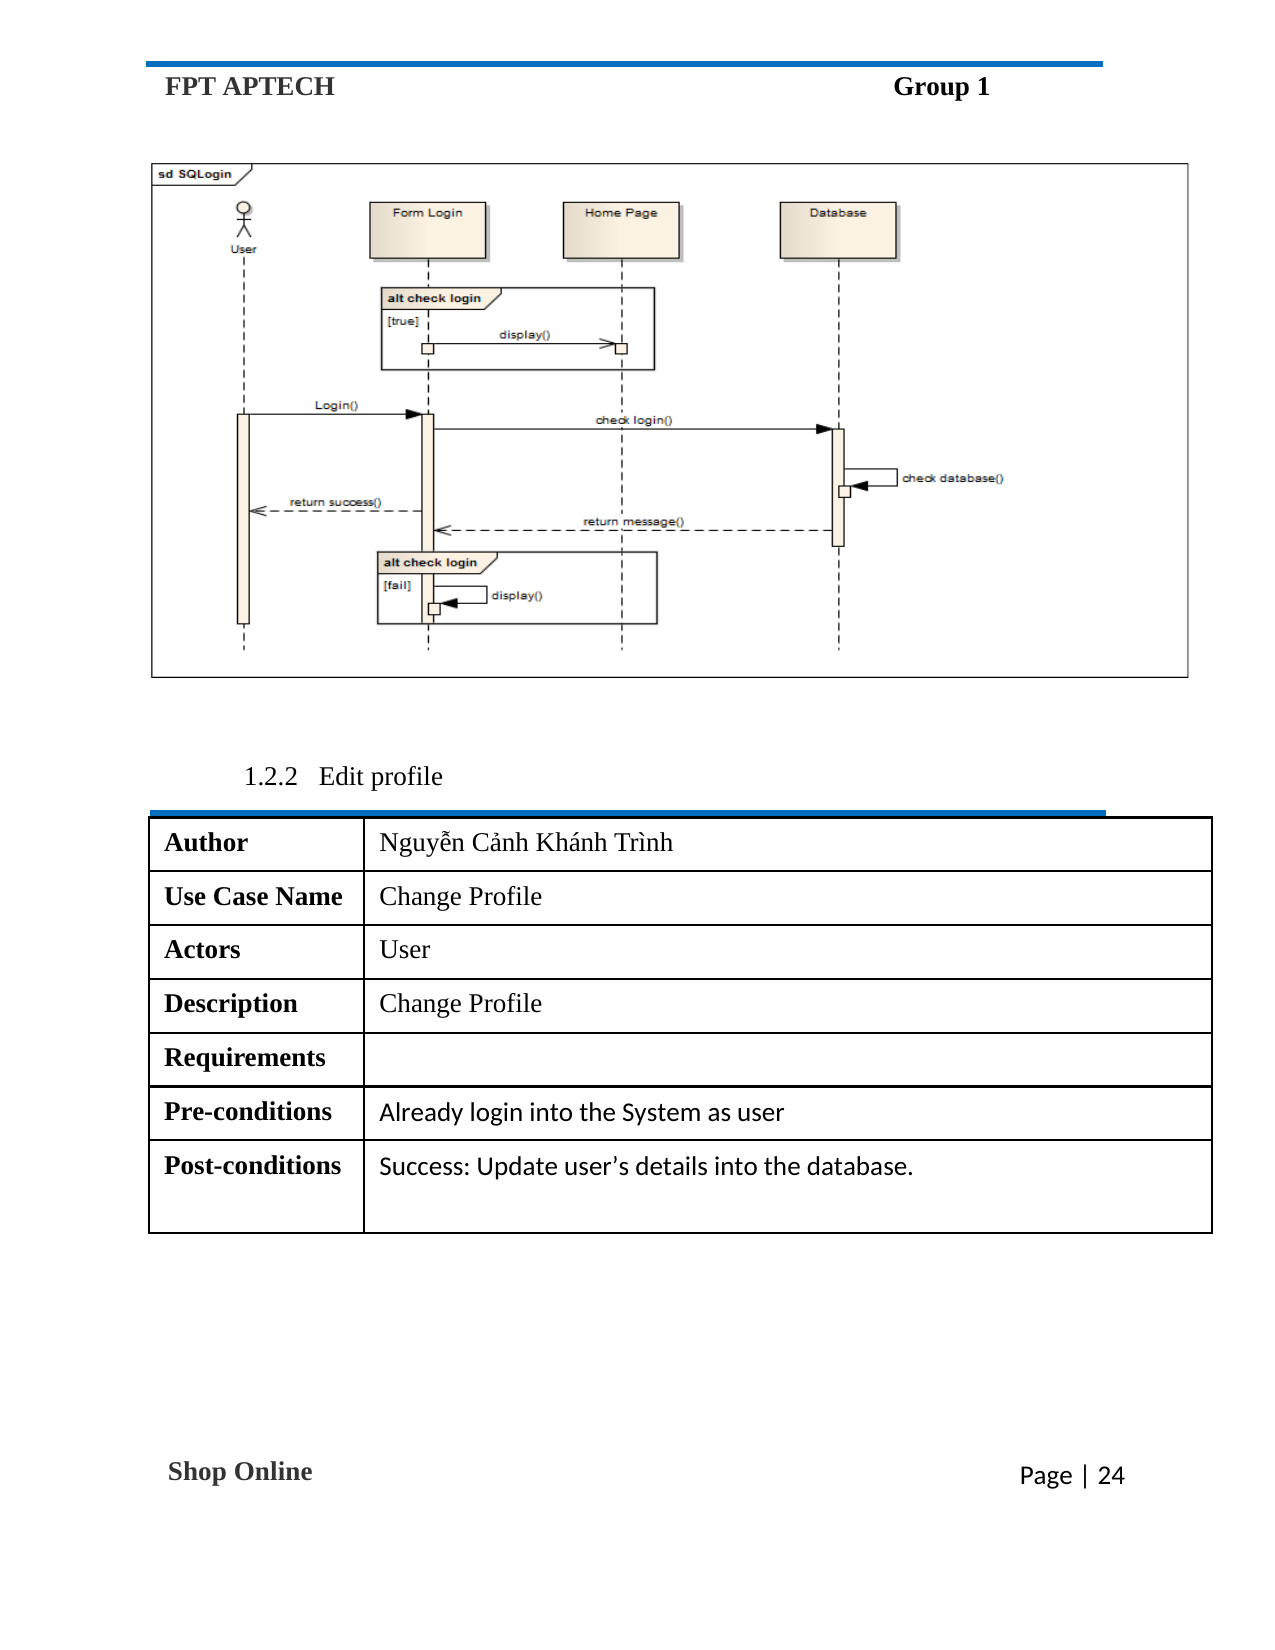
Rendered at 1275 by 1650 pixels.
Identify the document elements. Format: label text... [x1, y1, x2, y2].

table_cell Requirements [150, 1034, 363, 1085]
table_cell Success: Update user’s details into the database. [365, 1141, 1211, 1232]
table_cell User [365, 926, 1211, 978]
table_cell Use Case Name [150, 872, 363, 924]
table_header Author [150, 819, 363, 870]
table_cell Actors [150, 926, 363, 978]
table_cell Description [150, 980, 363, 1032]
picture [150, 162, 1189, 678]
table_cell Change Profile [365, 872, 1211, 924]
list Edit profile [244, 760, 1125, 791]
table_cell Already login into the System as user [365, 1088, 1211, 1139]
table_cell Pre-conditions [150, 1088, 363, 1139]
table_cell [365, 1034, 1211, 1085]
table_cell Post-conditions [150, 1141, 363, 1232]
table_cell Change Profile [365, 980, 1211, 1032]
table_header Nguyễn Cảnh Khánh Trình [365, 819, 1211, 870]
